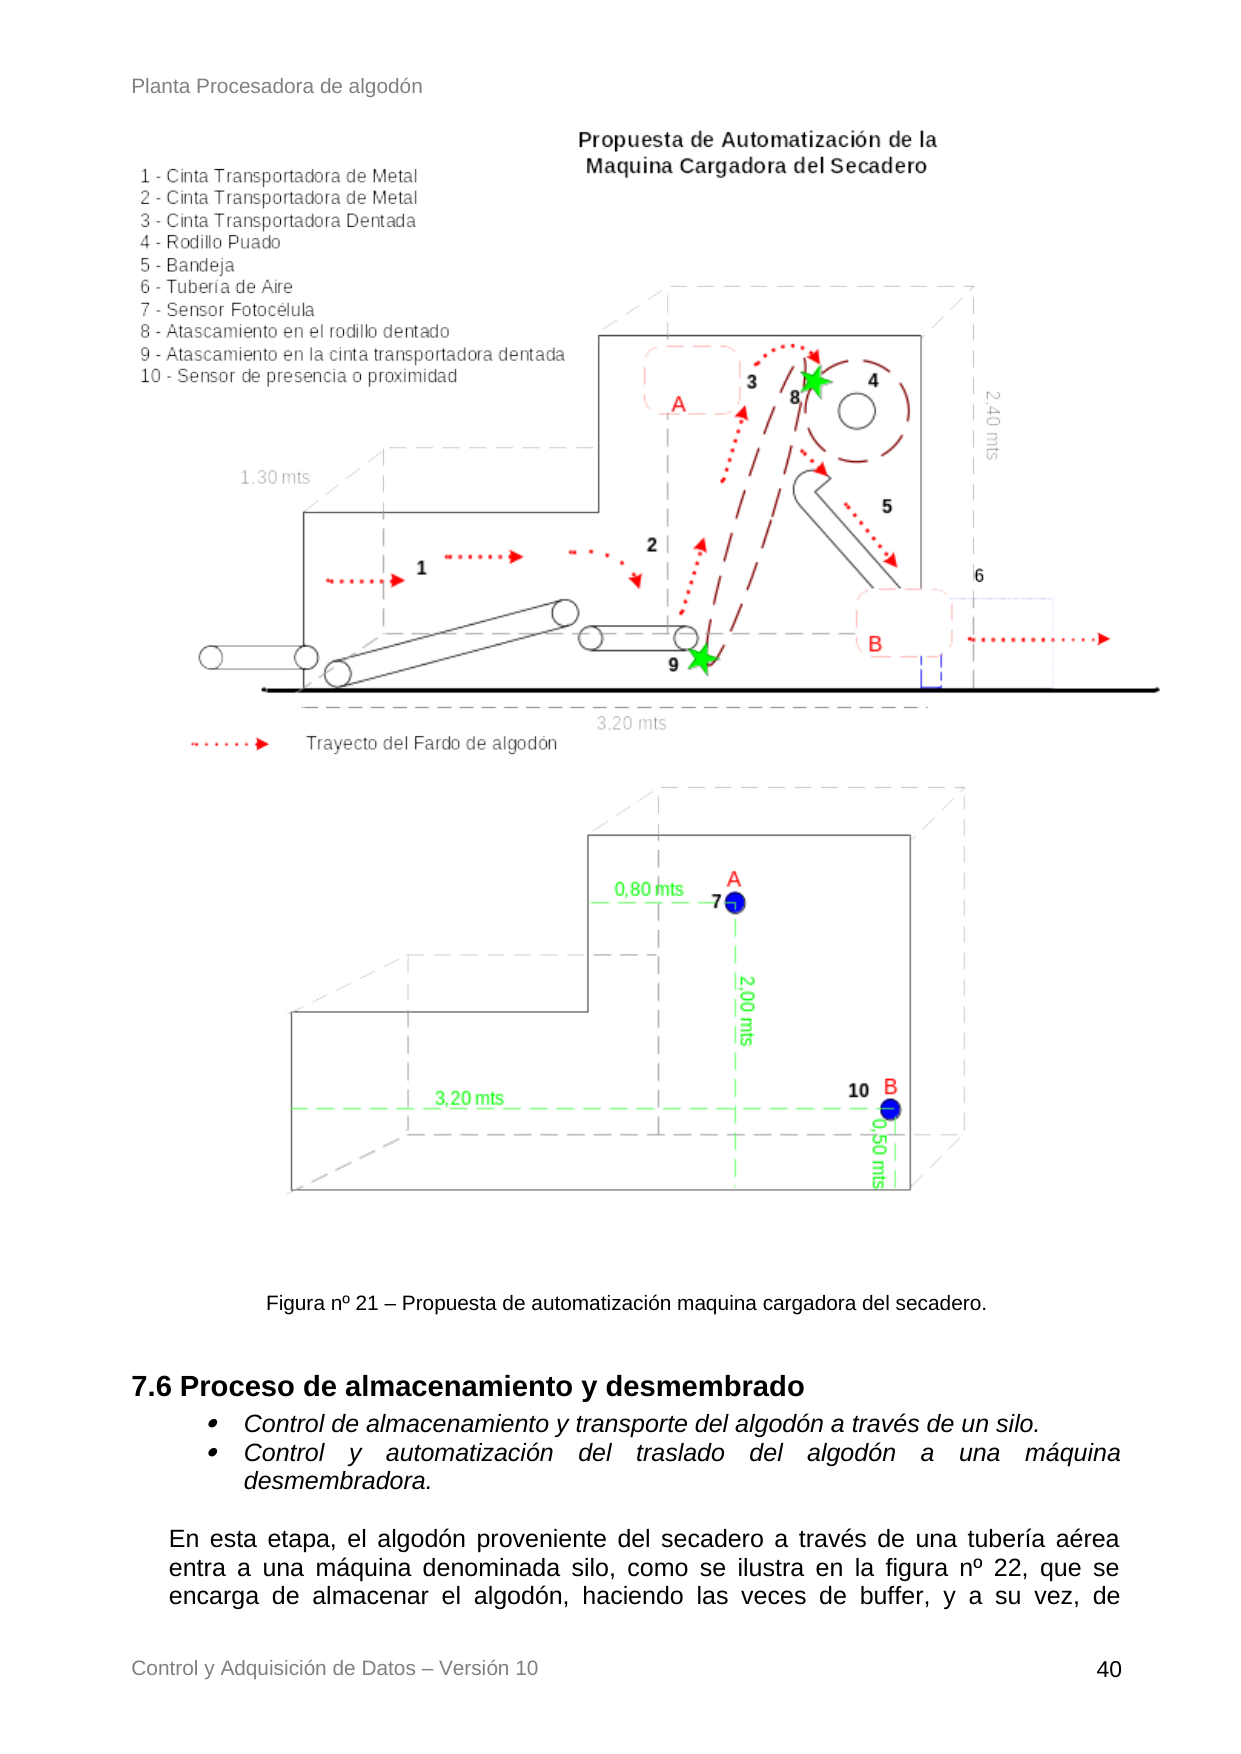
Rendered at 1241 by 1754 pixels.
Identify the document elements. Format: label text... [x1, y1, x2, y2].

subtitle 7.6 Proceso de almacenamiento y desmembrado [131, 1369, 1122, 1402]
list Control de almacenamiento y transporte del algodón a través de un silo. [206, 1409, 1122, 1437]
list Control y automatización del traslado del algodón a una máquina desmembradora. [206, 1437, 1122, 1495]
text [169, 1524, 1122, 1610]
text Figura nº 21 – Propuesta de automatización maquina cargadora del secadero. [131, 1291, 1122, 1315]
